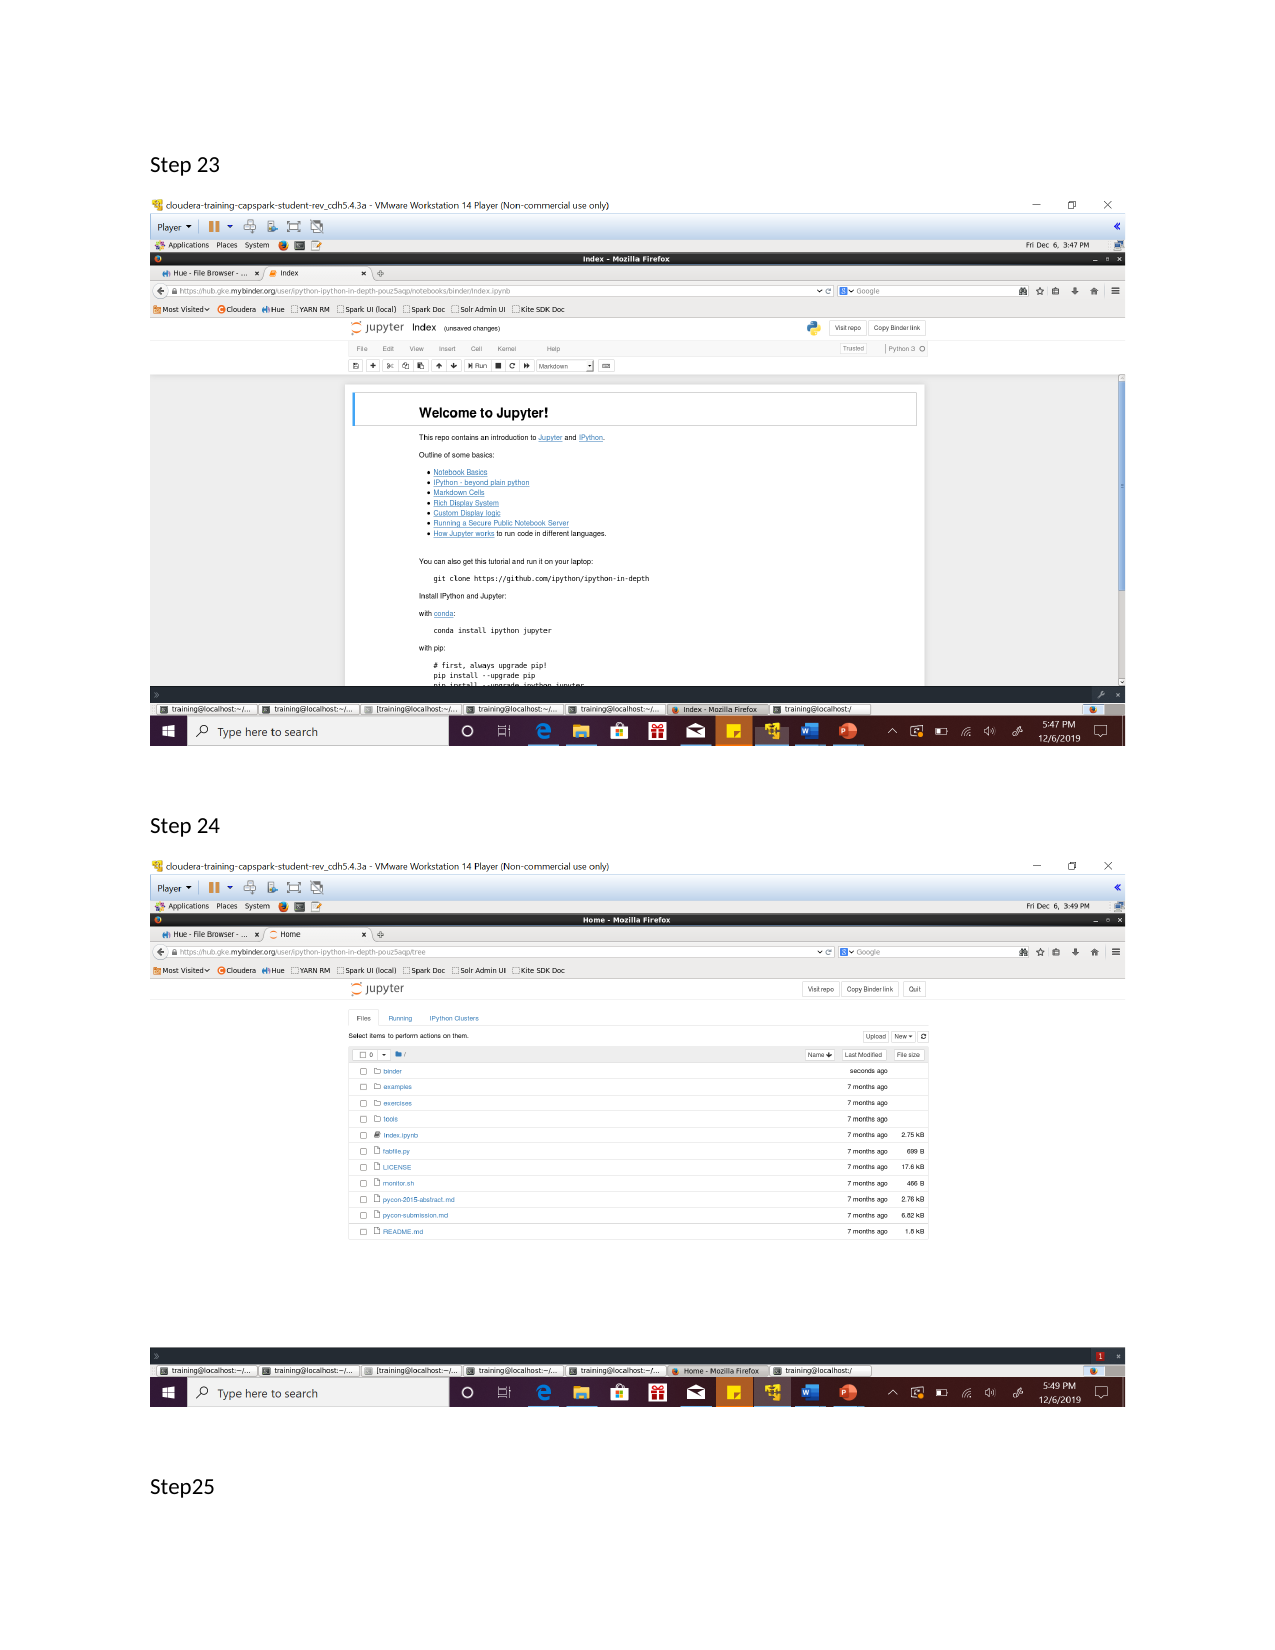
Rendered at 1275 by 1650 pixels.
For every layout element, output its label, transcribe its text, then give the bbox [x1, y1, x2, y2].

picture [150, 196, 1125, 746]
picture [150, 857, 1125, 1407]
text Step 24 [150, 811, 1125, 839]
text Step 23 [150, 150, 1125, 178]
text Step25 [150, 1472, 1125, 1500]
